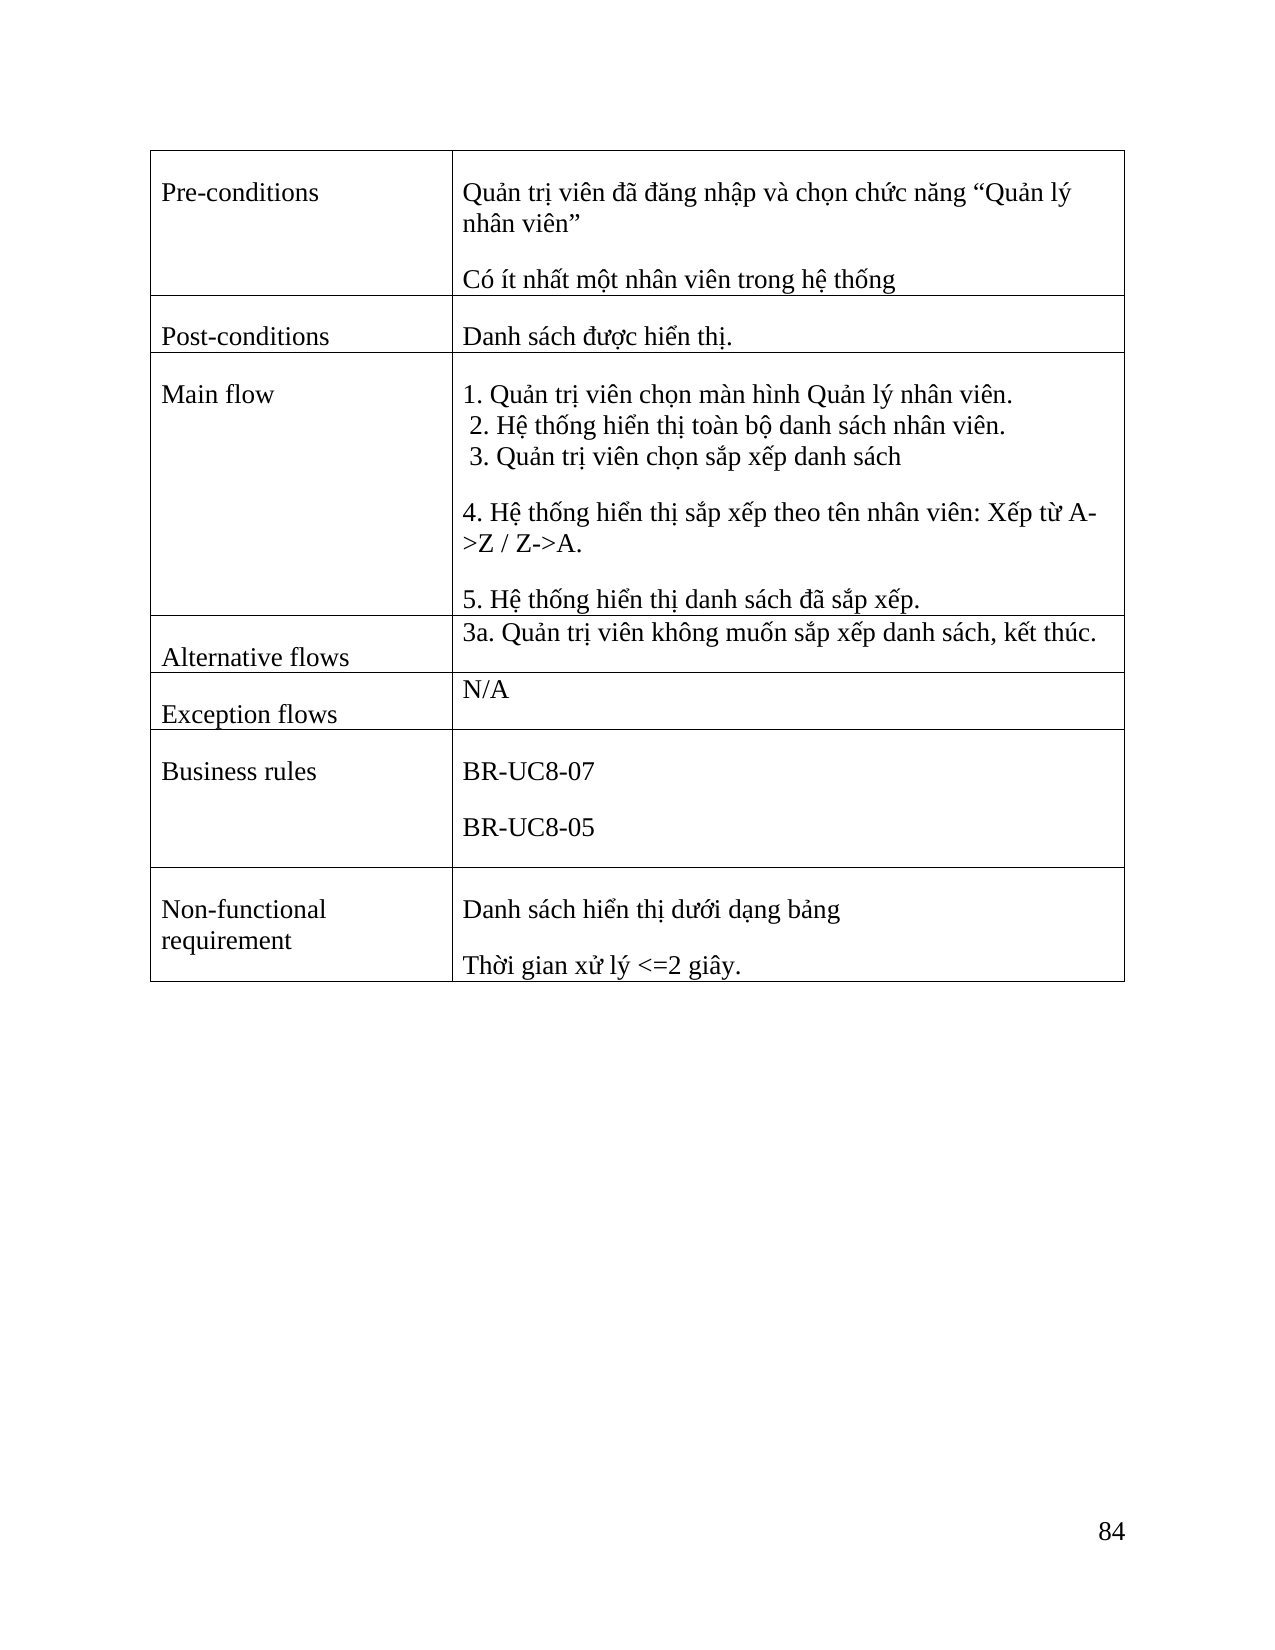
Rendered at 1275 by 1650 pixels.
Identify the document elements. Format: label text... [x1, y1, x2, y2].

table_cell 1. Quản trị viên chọn màn hình Quản lý nhân viên. 2. Hệ thống hiển thị toàn bộ danh sách nhân viên. 3. Quản trị viên chọn sắp xếp danh sách 4. Hệ thống hiển thị sắp xếp theo tên nhân viên: Xếp từ A->Z / Z->A. 5. Hệ thống hiển thị danh sách đã sắp xếp. [453, 353, 1124, 614]
table_cell Quản trị viên đã đăng nhập và chọn chức năng “Quản lý nhân viên” Có ít nhất một nhân viên trong hệ thống [453, 151, 1124, 294]
table_cell Exception flows [151, 673, 452, 729]
table_cell Pre-conditions [151, 151, 452, 294]
table_cell Danh sách hiển thị dưới dạng bảng Thời gian xử lý <=2 giây. [453, 868, 1124, 981]
table_cell Main flow [151, 353, 452, 614]
table_cell Post-conditions [151, 296, 452, 352]
table_cell BR-UC8-07 BR-UC8-05 [453, 730, 1124, 867]
table_cell Danh sách được hiển thị. [453, 296, 1124, 352]
table_cell N/A [453, 673, 1124, 729]
table_cell 3a. Quản trị viên không muốn sắp xếp danh sách, kết thúc. [453, 616, 1124, 672]
table_cell Alternative flows [151, 616, 452, 672]
table_cell Non-functional requirement [151, 868, 452, 981]
table_cell Business rules [151, 730, 452, 867]
